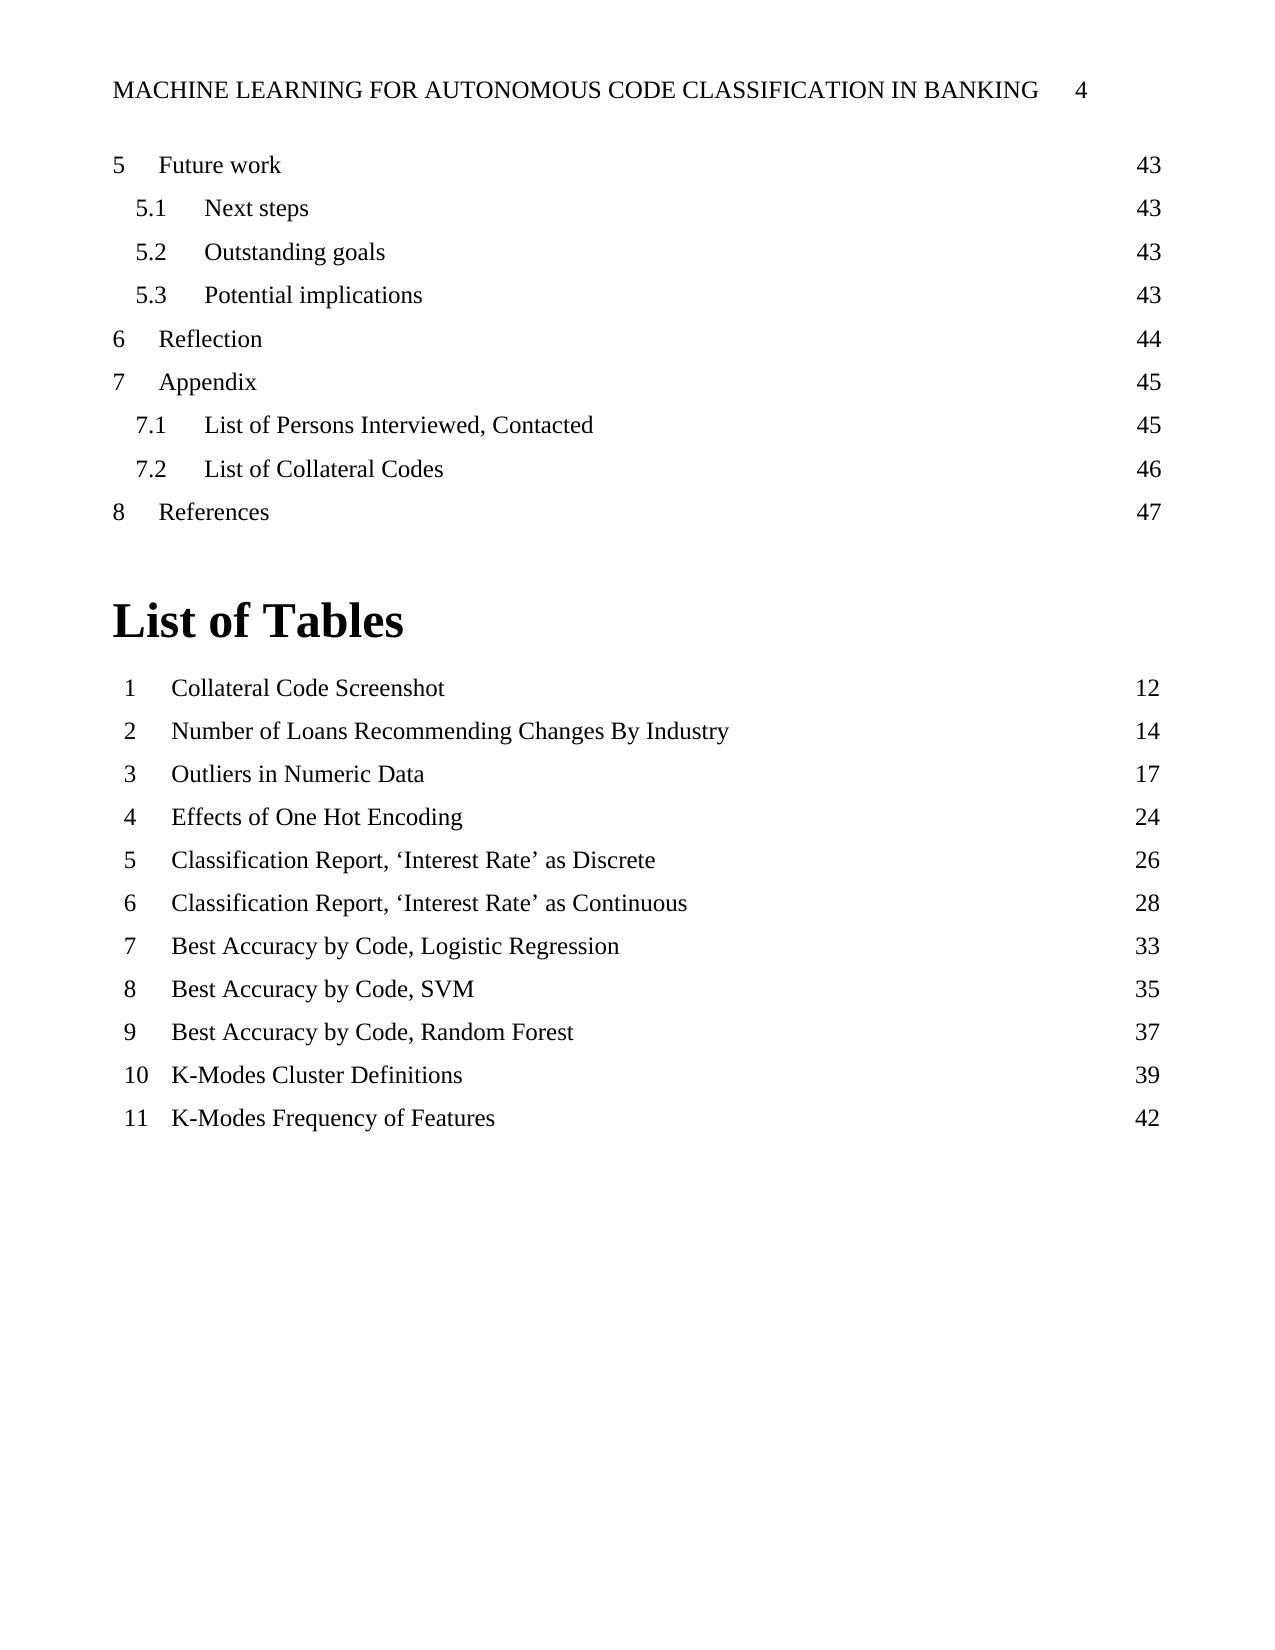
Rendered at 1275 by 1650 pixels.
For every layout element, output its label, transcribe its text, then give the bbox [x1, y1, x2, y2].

table_cell K-Modes Cluster Definitions [160, 1061, 1124, 1103]
table_cell 28 [1124, 889, 1171, 931]
table_header Collateral Code Screenshot [160, 673, 1124, 716]
table_cell 33 [1124, 931, 1171, 974]
table_cell 9 [113, 1018, 160, 1061]
table_cell Best Accuracy by Code, Random Forest [160, 1018, 1124, 1061]
table_cell 7 [113, 931, 160, 974]
table_cell 26 [1124, 845, 1171, 888]
table_cell 35 [1124, 975, 1171, 1017]
table_cell Effects of One Hot Encoding [160, 803, 1124, 845]
table_cell 14 [1124, 716, 1171, 759]
table_cell 24 [1124, 803, 1171, 845]
table_cell 2 [113, 716, 160, 759]
table_header 12 [1124, 673, 1171, 716]
table_cell 42 [1124, 1104, 1171, 1147]
table_cell Best Accuracy by Code, Logistic Regression [160, 931, 1124, 974]
table_cell Classification Report, ‘Interest Rate’ as Continuous [160, 889, 1124, 931]
table_cell Classification Report, ‘Interest Rate’ as Discrete [160, 845, 1124, 888]
table_cell 39 [1124, 1061, 1171, 1103]
table_cell 3 [113, 759, 160, 802]
table_cell 4 [113, 803, 160, 845]
table_cell K-Modes Frequency of Features [160, 1104, 1124, 1147]
table_cell 6 [113, 889, 160, 931]
table_cell Outliers in Numeric Data [160, 759, 1124, 802]
table_cell Number of Loans Recommending Changes By Industry [160, 716, 1124, 759]
table_cell 17 [1124, 759, 1171, 802]
table_cell 11 [113, 1104, 160, 1147]
table_header 1 [113, 673, 160, 716]
table_cell 8 [113, 975, 160, 1017]
table_cell Best Accuracy by Code, SVM [160, 975, 1124, 1017]
table_cell 10 [113, 1061, 160, 1103]
text List of Tables [112, 591, 1162, 648]
table_cell 5 [113, 845, 160, 888]
table_cell 37 [1124, 1018, 1171, 1061]
